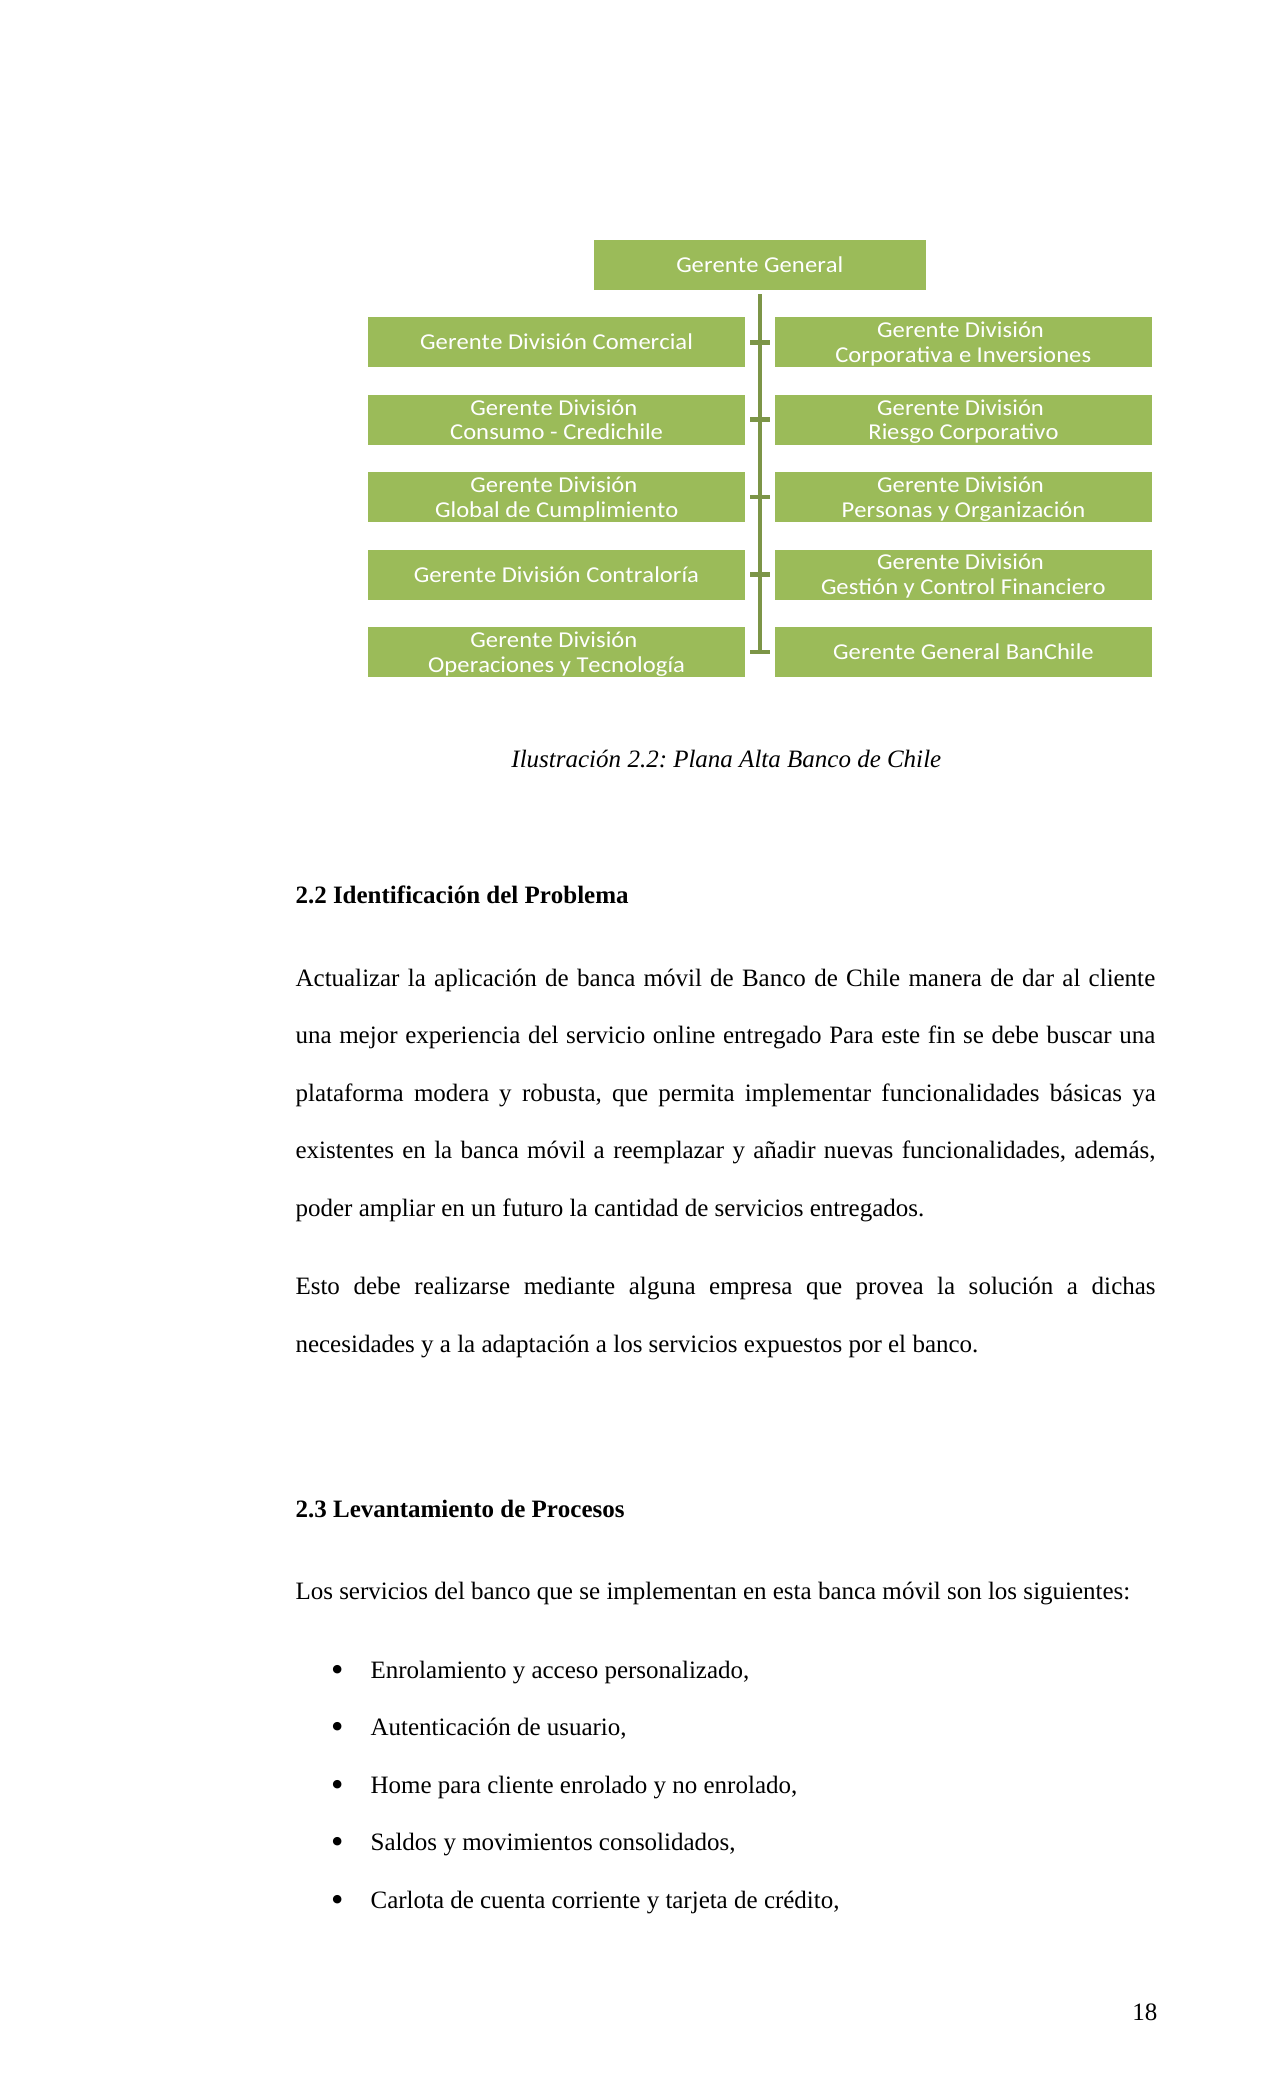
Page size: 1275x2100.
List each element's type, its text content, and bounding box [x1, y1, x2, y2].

subtitle Levantamiento de Procesos [295, 1494, 1157, 1523]
text Los servicios del banco que se implementan en esta banca móvil son los siguientes: [295, 1576, 1157, 1605]
list Autenticación de usuario, [333, 1712, 1157, 1741]
text Actualizar la aplicación de banca móvil de Banco de Chile manera de dar al cliente una mejor experiencia del servicio online entregado Para este fin se debe buscar una plataforma modera y robusta, que permita implementar funcionalidades básicas ya existentes en la banca móvil a reemplazar y añadir nuevas funcionalidades, además, poder ampliar en un futuro la cantidad de servicios entregados. [295, 963, 1157, 1222]
list Home para cliente enrolado y no enrolado, [333, 1770, 1157, 1798]
list Saldos y movimientos consolidados, [333, 1827, 1157, 1856]
text Esto debe realizarse mediante alguna empresa que provea la solución a dichas necesidades y a la adaptación a los servicios expuestos por el banco. [295, 1271, 1157, 1358]
list Enrolamiento y acceso personalizado, [333, 1655, 1157, 1683]
subtitle Identificación del Problema [295, 881, 1157, 909]
list Carlota de cuenta corriente y tarjeta de crédito, [333, 1885, 1157, 1913]
text Ilustración 2.2: Plana Alta Banco de Chile [295, 744, 1157, 773]
